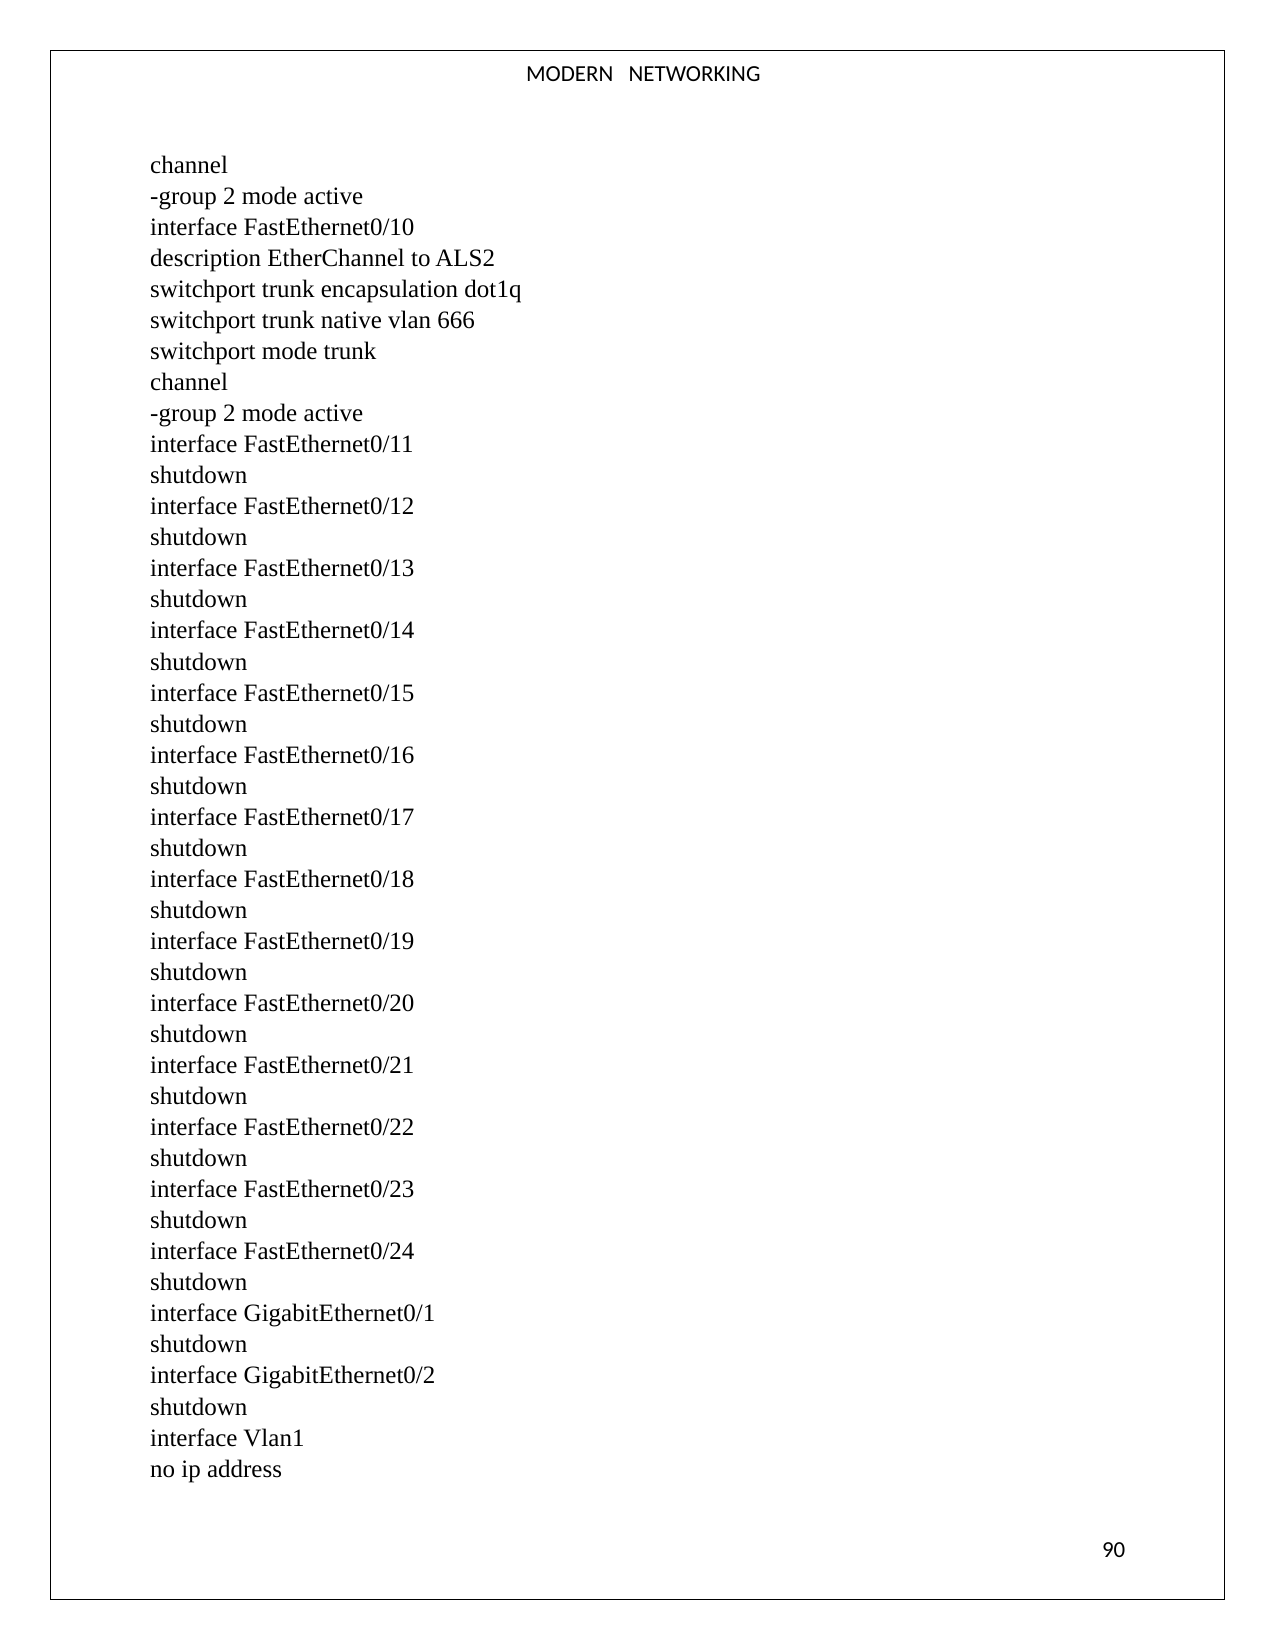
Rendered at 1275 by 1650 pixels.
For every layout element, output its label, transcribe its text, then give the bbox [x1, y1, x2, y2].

text interface FastEthernet0/16 [150, 740, 1125, 768]
text interface FastEthernet0/14 [150, 616, 1125, 644]
text shutdown [150, 1392, 1125, 1420]
text no ip address [150, 1454, 1125, 1482]
text interface FastEthernet0/17 [150, 802, 1125, 831]
text shutdown [150, 1205, 1125, 1234]
text switchport trunk encapsulation dot1q [150, 274, 1125, 303]
text interface GigabitEthernet0/1 [150, 1298, 1125, 1327]
text shutdown [150, 1143, 1125, 1172]
text interface FastEthernet0/11 [150, 429, 1125, 458]
text interface FastEthernet0/22 [150, 1112, 1125, 1141]
text channel [150, 150, 1125, 179]
text interface GigabitEthernet0/2 [150, 1361, 1125, 1389]
text shutdown [150, 647, 1125, 675]
text -group 2 mode active [150, 398, 1125, 427]
text channel [150, 367, 1125, 396]
text description EtherChannel to ALS2 [150, 243, 1125, 272]
text shutdown [150, 584, 1125, 613]
text interface FastEthernet0/18 [150, 864, 1125, 893]
text interface Vlan1 [150, 1423, 1125, 1451]
text shutdown [150, 1267, 1125, 1296]
text shutdown [150, 833, 1125, 862]
text shutdown [150, 1019, 1125, 1048]
text interface FastEthernet0/20 [150, 988, 1125, 1017]
text switchport mode trunk [150, 336, 1125, 365]
text interface FastEthernet0/15 [150, 678, 1125, 706]
text shutdown [150, 709, 1125, 737]
text interface FastEthernet0/10 [150, 212, 1125, 241]
text shutdown [150, 957, 1125, 986]
text -group 2 mode active [150, 181, 1125, 210]
text interface FastEthernet0/21 [150, 1050, 1125, 1079]
text switchport trunk native vlan 666 [150, 305, 1125, 334]
text shutdown [150, 522, 1125, 551]
text shutdown [150, 895, 1125, 924]
text interface FastEthernet0/24 [150, 1236, 1125, 1265]
text interface FastEthernet0/13 [150, 553, 1125, 582]
text interface FastEthernet0/12 [150, 491, 1125, 520]
text shutdown [150, 460, 1125, 489]
text shutdown [150, 1081, 1125, 1110]
text interface FastEthernet0/19 [150, 926, 1125, 955]
text interface FastEthernet0/23 [150, 1174, 1125, 1203]
text shutdown [150, 771, 1125, 799]
text shutdown [150, 1329, 1125, 1358]
